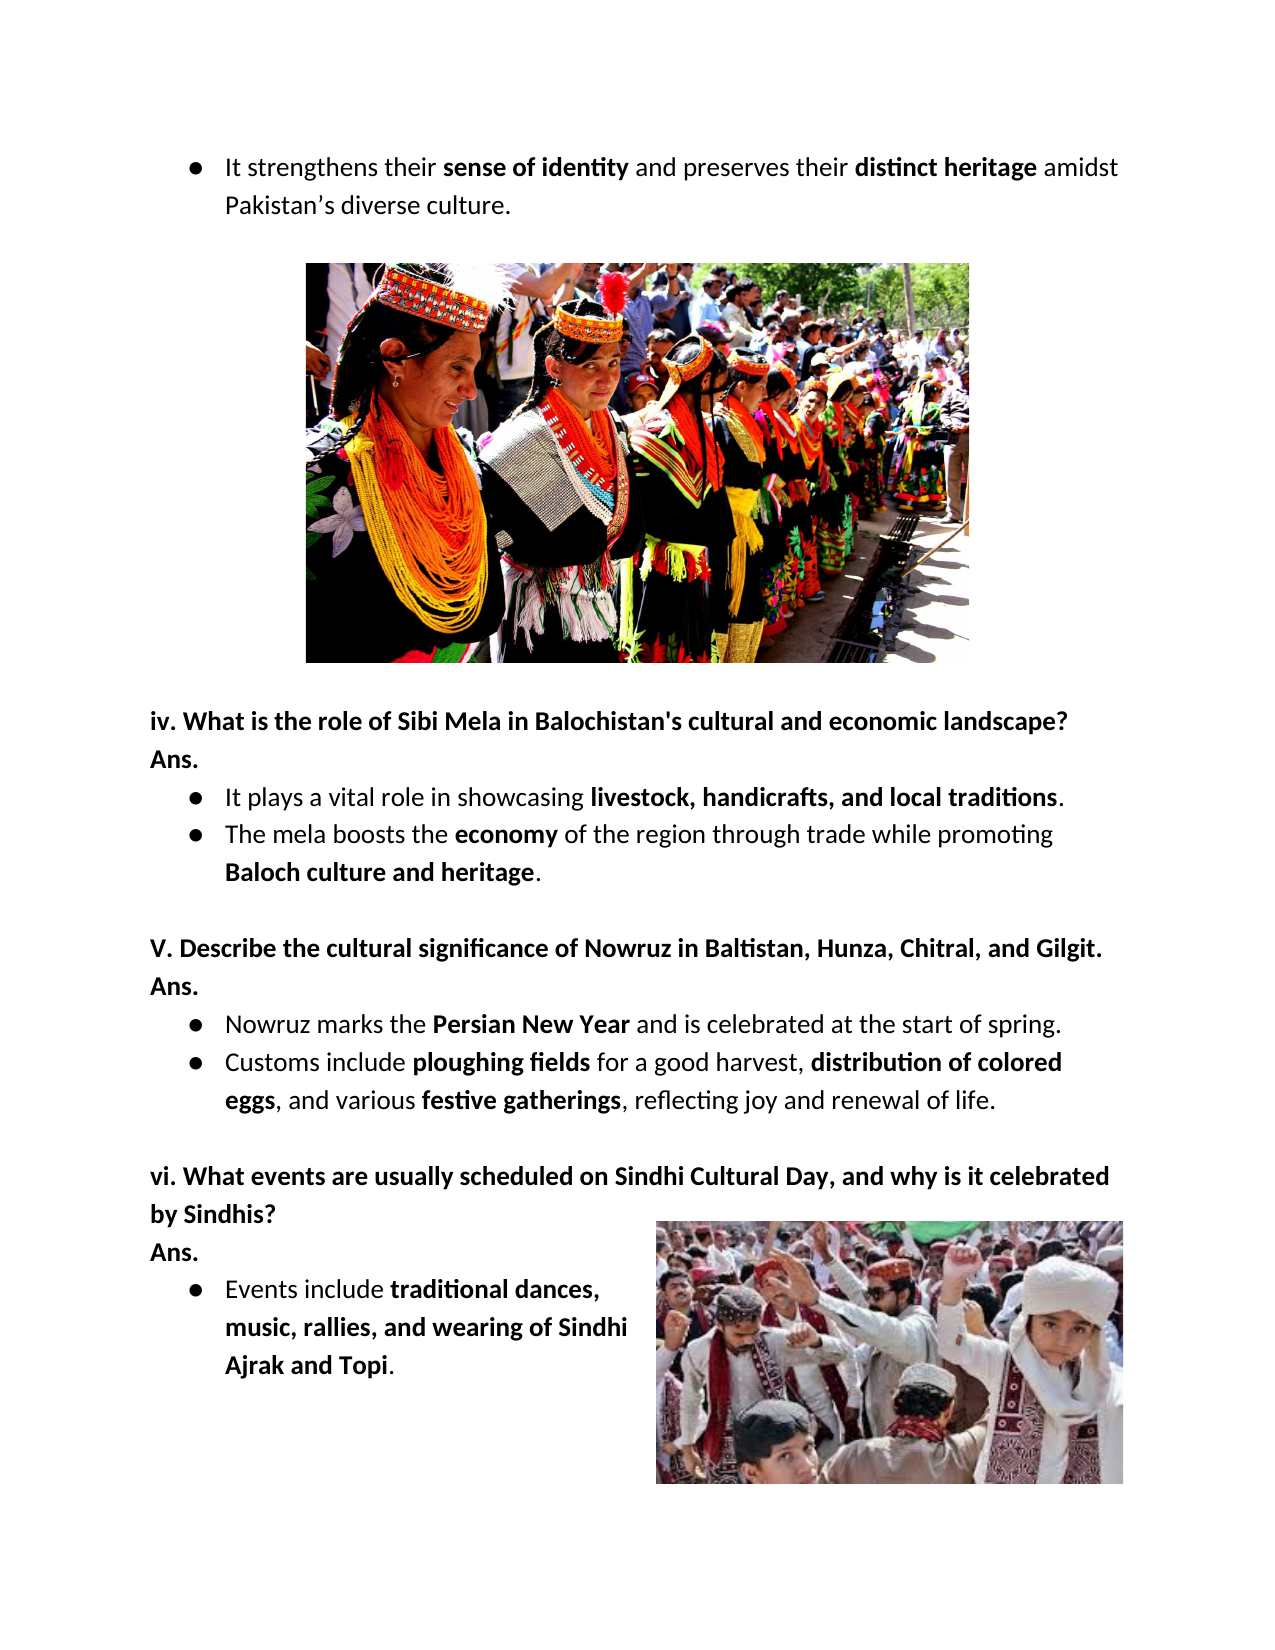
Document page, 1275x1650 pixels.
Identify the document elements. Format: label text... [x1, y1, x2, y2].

list It strengthens their sense of identity and preserves their distinct heritage amidst Pakistan’s diverse culture. [187, 150, 1125, 221]
text Ans. [150, 742, 1125, 775]
list The mela boosts the economy of the region through trade while promoting Baloch culture and heritage. [187, 818, 1125, 889]
picture [656, 1221, 1124, 1484]
list Customs include ploughing fields for a good harvest, distribution of colored eggs, and various festive gatherings, reflecting joy and renewal of life. [187, 1045, 1125, 1116]
list It plays a vital role in showcasing livestock, handicrafts, and local traditions. [187, 780, 1125, 813]
text Ans. [150, 1235, 656, 1268]
text vi. What events are usually scheduled on Sindhi Cultural Day, and why is it celebrated by Sindhis? [150, 1159, 1125, 1230]
list Events include traditional dances, music, rallies, and wearing of Sindhi Ajrak and Topi. [187, 1273, 656, 1382]
list Nowruz marks the Persian New Year and is celebrated at the start of spring. [187, 1007, 1125, 1040]
picture [305, 263, 970, 663]
text iv. What is the role of Sibi Mela in Balochistan's cultural and economic landscape? [150, 704, 1125, 737]
text V. Describe the cultural significance of Nowruz in Baltistan, Hunza, Chitral, and Gilgit. [150, 931, 1125, 964]
text Ans. [150, 969, 1125, 1002]
